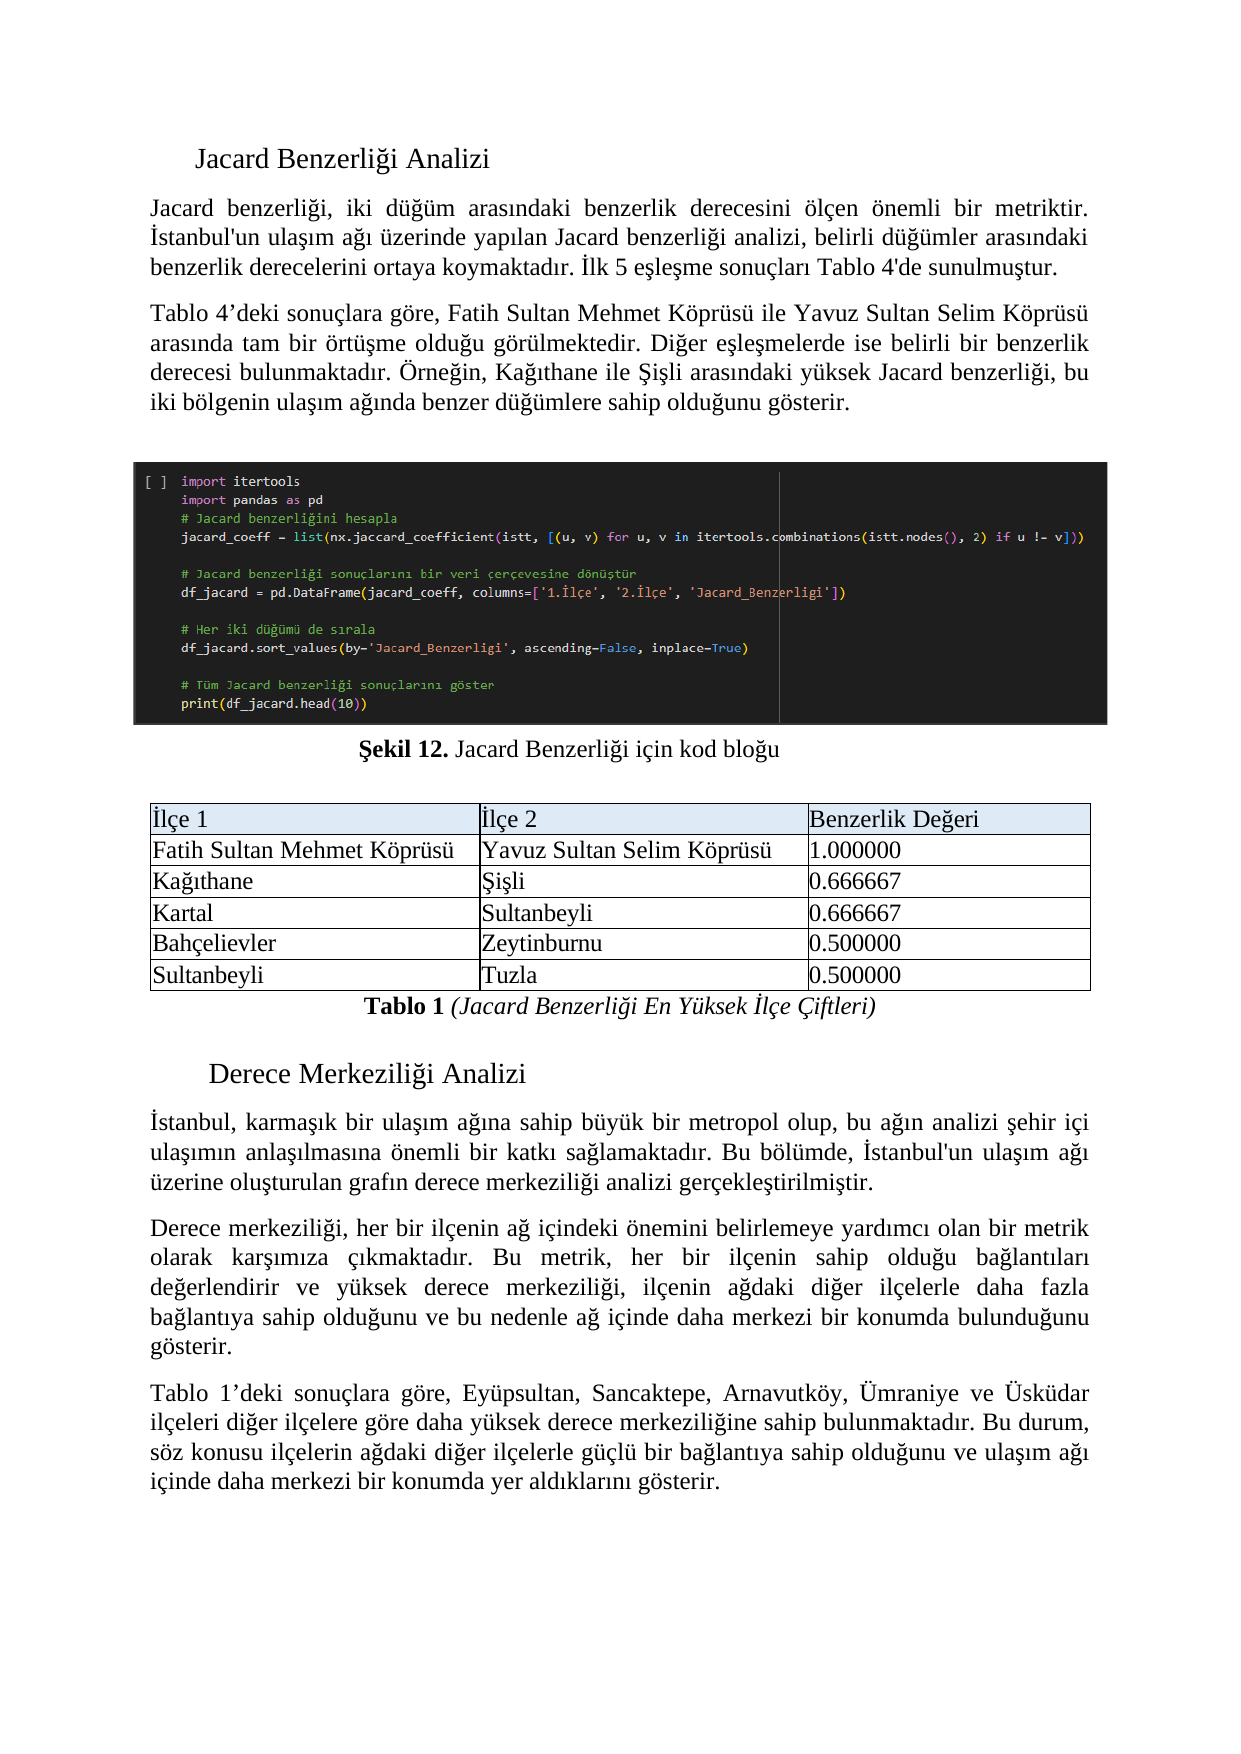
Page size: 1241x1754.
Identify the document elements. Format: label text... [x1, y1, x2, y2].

table_header İlçe 2 [481, 804, 808, 834]
text Tablo 1’deki sonuçlara göre, Eyüpsultan, Sancaktepe, Arnavutköy, Ümraniye ve Üsküdar ilçeleri diğer ilçelere göre daha yüksek derece merkeziliğine sahip bulunmaktadır. Bu durum, söz konusu ilçelerin ağdaki diğer ilçelerle güçlü bir bağlantıya sahip olduğunu ve ulaşım ağı içinde daha merkezi bir konumda yer aldıklarını gösterir. [150, 1378, 1091, 1495]
text Jacard benzerliği, iki düğüm arasındaki benzerlik derecesini ölçen önemli bir metriktir. İstanbul'un ulaşım ağı üzerinde yapılan Jacard benzerliği analizi, belirli düğümler arasındaki benzerlik derecelerini ortaya koymaktadır. İlk 5 eşleşme sonuçları Tablo 4'de sunulmuştur. [150, 193, 1089, 281]
text Derece merkeziliği, her bir ilçenin ağ içindeki önemini belirlemeye yardımcı olan bir metrik olarak karşımıza çıkmaktadır. Bu metrik, her bir ilçenin sahip olduğu bağlantıları değerlendirir ve yüksek derece merkeziliği, ilçenin ağdaki diğer ilçelerle daha fazla bağlantıya sahip olduğunu ve bu nedenle ağ içinde daha merkezi bir konumda bulunduğunu gösterir. [150, 1213, 1090, 1360]
table_cell Şişli [481, 866, 808, 897]
text Şekil 12. Jacard Benzerliği için kod bloğu [283, 734, 886, 763]
subtitle Derece Merkeziliği Analizi [133, 1056, 1107, 1090]
picture [133, 462, 1108, 725]
text İstanbul, karmaşık bir ulaşım ağına sahip büyük bir metropol olup, bu ağın analizi şehir içi ulaşımın anlaşılmasına önemli bir katkı sağlamaktadır. Bu bölümde, İstanbul'un ulaşım ağı üzerine oluşturulan grafın derece merkeziliği analizi gerçekleştirilmiştir. [150, 1107, 1090, 1195]
table_cell Sultanbeyli [151, 960, 479, 990]
table_cell Tuzla [481, 960, 808, 990]
table_cell 0.666667 [809, 898, 1090, 928]
table_cell 0.500000 [809, 929, 1090, 959]
text Tablo 1 (Jacard Benzerliği En Yüksek İlçe Çiftleri) [134, 991, 1106, 1020]
table_header İlçe 1 [151, 804, 479, 834]
table_cell Bahçelievler [151, 929, 479, 959]
table_cell Zeytinburnu [481, 929, 808, 959]
table_cell Kartal [151, 898, 479, 928]
table_cell Sultanbeyli [481, 898, 808, 928]
table_cell Kağıthane [151, 866, 479, 897]
table_cell 1.000000 [809, 835, 1090, 865]
table_header Benzerlik Değeri [809, 804, 1090, 834]
text Tablo 4’deki sonuçlara göre, Fatih Sultan Mehmet Köprüsü ile Yavuz Sultan Selim Köprüsü arasında tam bir örtüşme olduğu görülmektedir. Diğer eşleşmelerde ise belirli bir benzerlik derecesi bulunmaktadır. Örneğin, Kağıthane ile Şişli arasındaki yüksek Jacard benzerliği, bu iki bölgenin ulaşım ağında benzer düğümlere sahip olduğunu gösterir. [150, 298, 1090, 416]
table_cell 0.666667 [809, 866, 1090, 897]
table_cell Yavuz Sultan Selim Köprüsü [481, 835, 808, 865]
subtitle Jacard Benzerliği Analizi [195, 142, 1107, 175]
table_cell Fatih Sultan Mehmet Köprüsü [151, 835, 479, 865]
table_cell 0.500000 [809, 960, 1090, 990]
